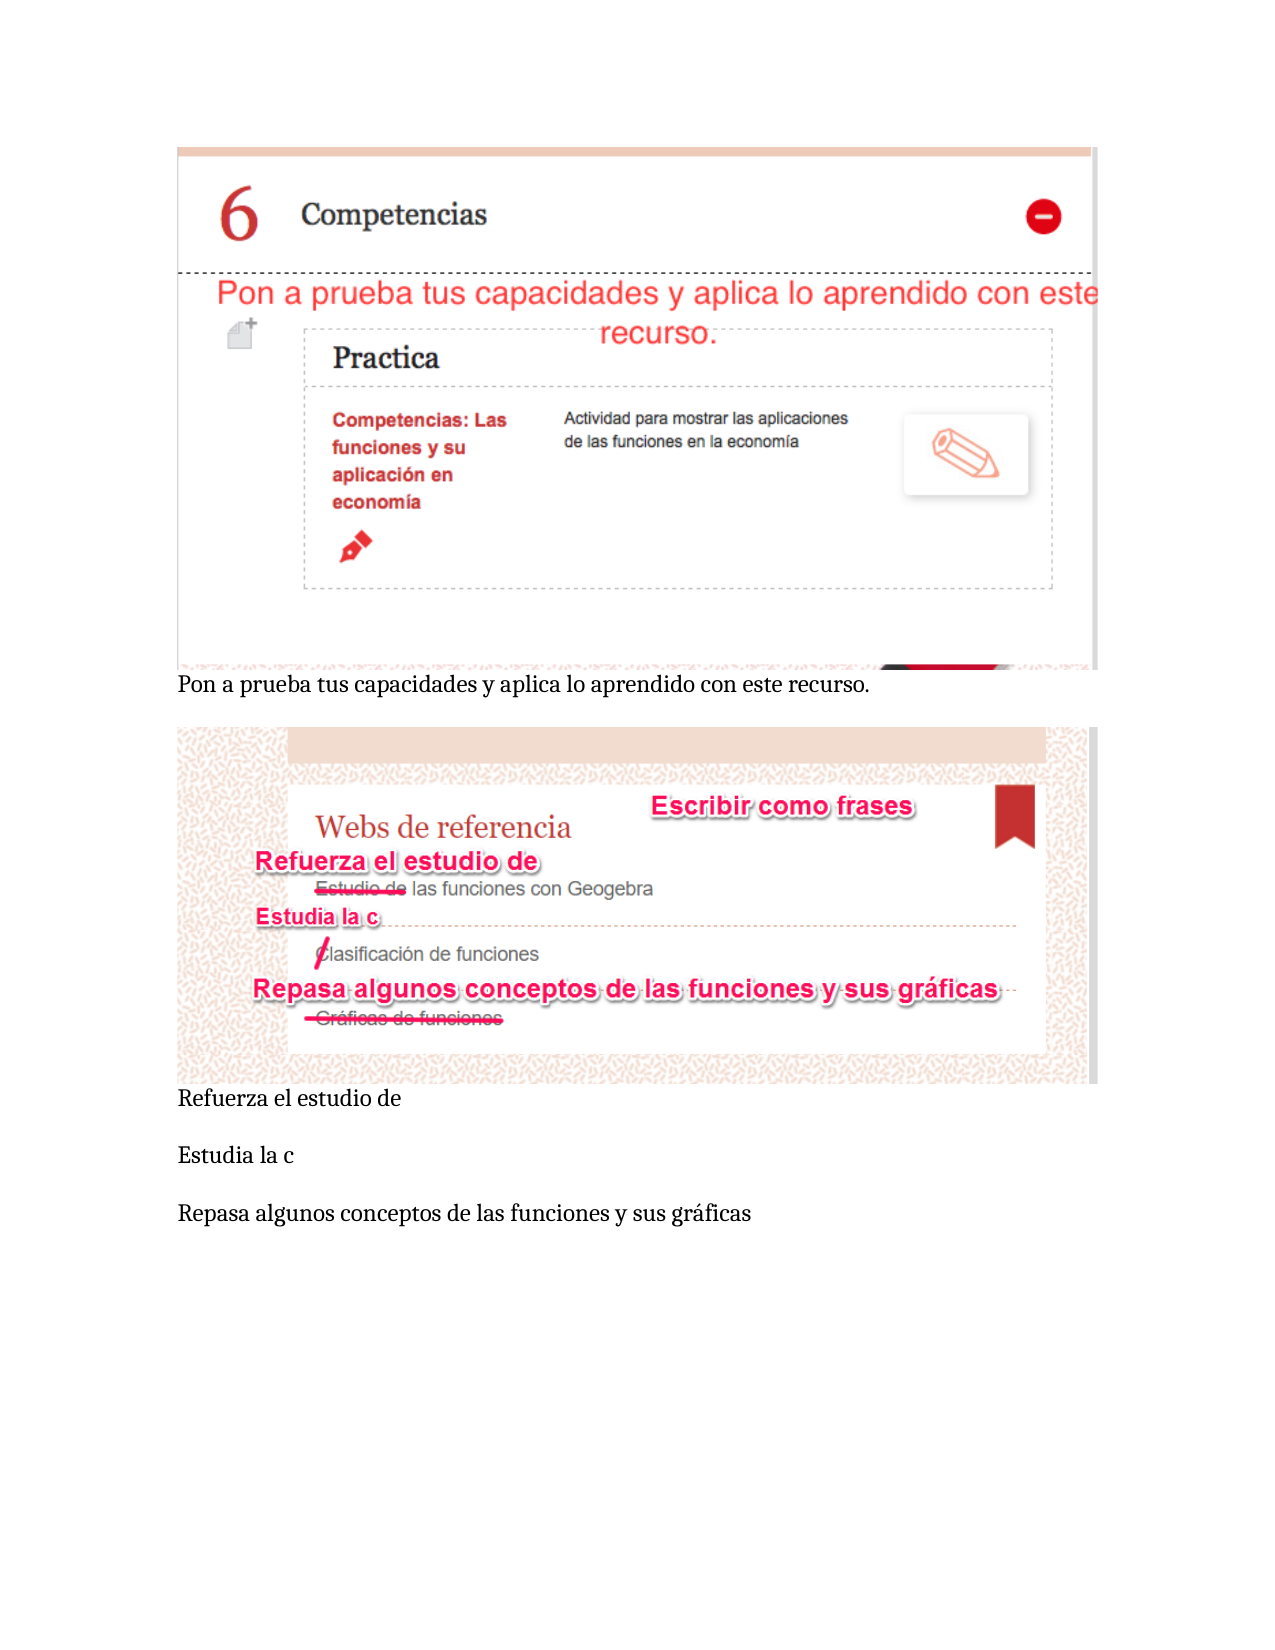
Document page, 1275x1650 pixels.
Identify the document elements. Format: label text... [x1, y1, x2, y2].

text Repasa algunos conceptos de las funciones y sus gráficas [177, 1198, 1098, 1227]
picture [177, 147, 1098, 670]
picture [177, 727, 1098, 1084]
text Pon a prueba tus capacidades y aplica lo aprendido con este recurso. [177, 670, 1098, 698]
text Refuerza el estudio de [177, 1084, 1098, 1112]
text Estudia la c [177, 1141, 1098, 1170]
